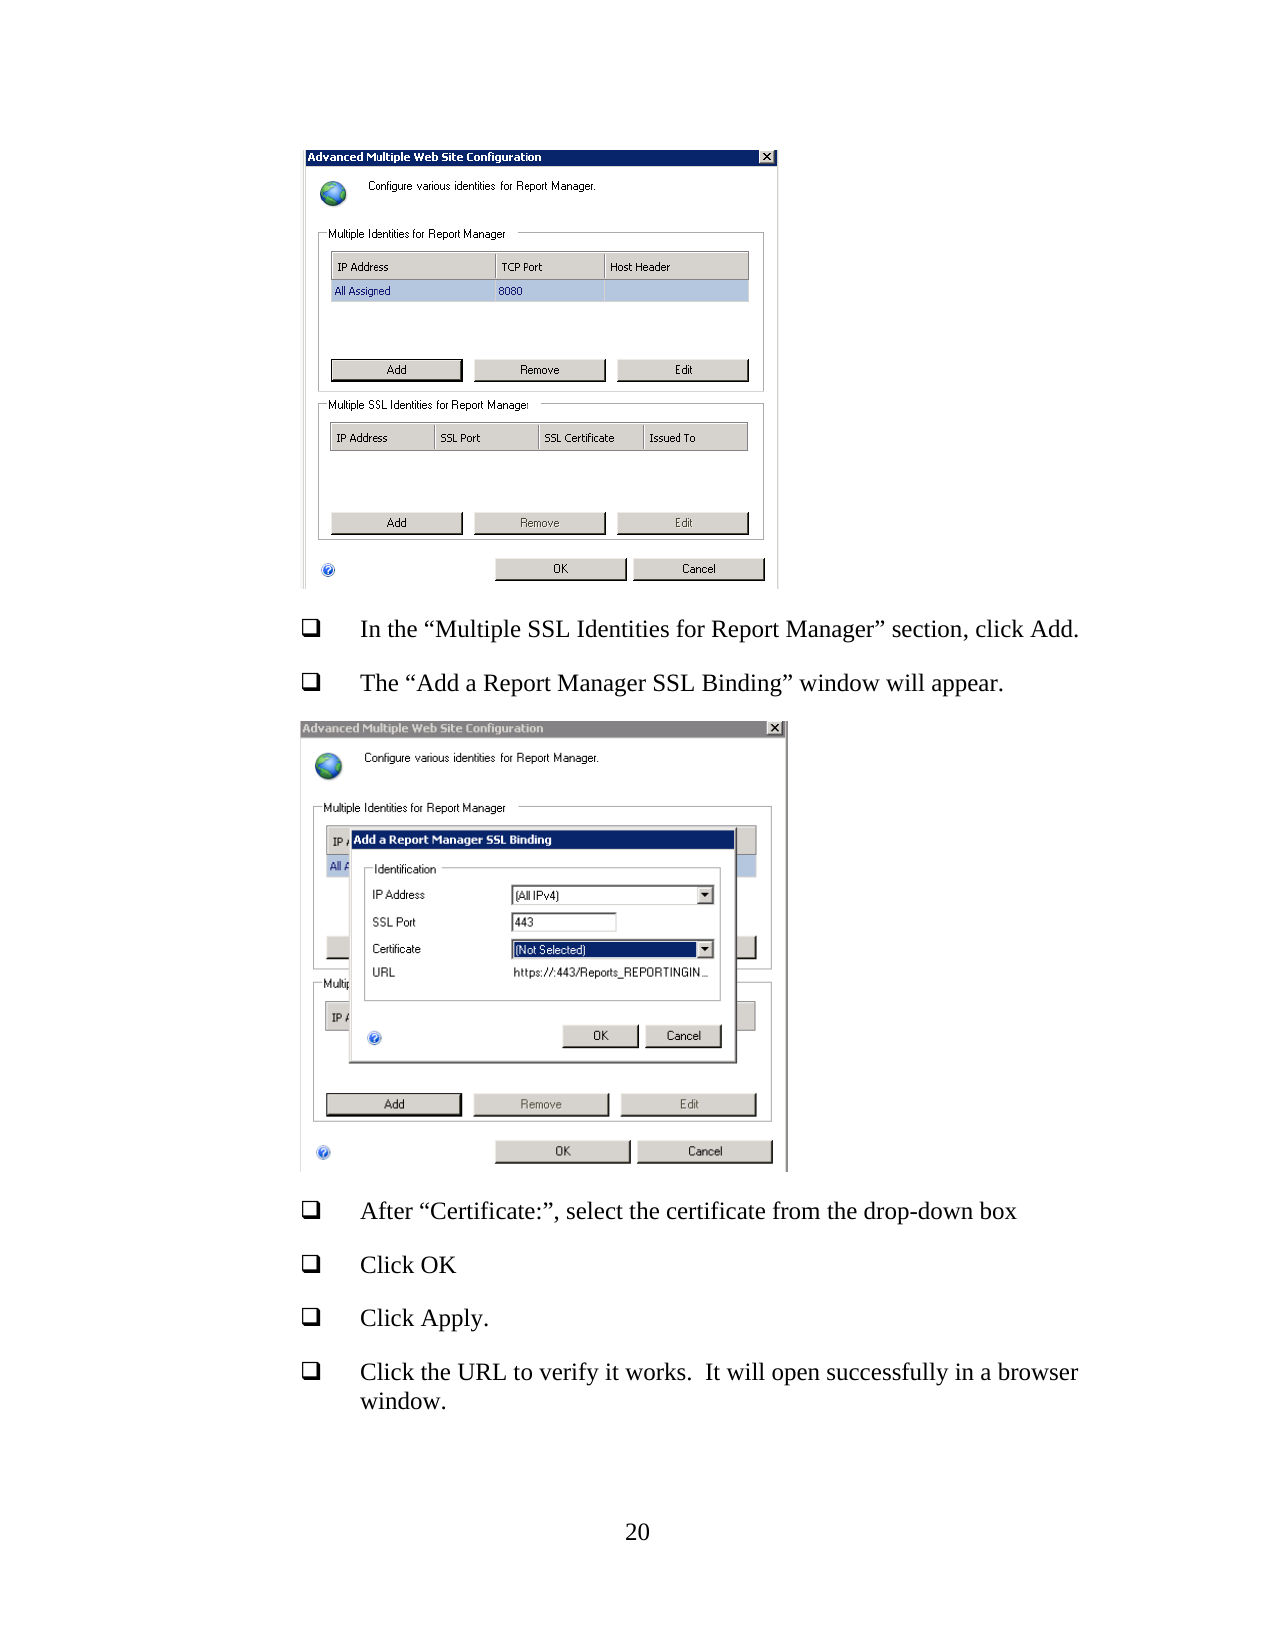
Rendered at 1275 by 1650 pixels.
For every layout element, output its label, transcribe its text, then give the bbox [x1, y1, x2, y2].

text In the “Multiple SSL Identities for Report Manager” section, click Add. [300, 614, 1125, 643]
text Click OK [300, 1250, 1125, 1278]
text The “Add a Report Manager SSL Binding” window will appear. [300, 668, 1125, 697]
text After “Certificate:”, select the certificate from the drop-down box [300, 1196, 1125, 1225]
text Click the URL to verify it works. It will open successfully in a browser window. [300, 1357, 1125, 1415]
picture [300, 721, 788, 1172]
text Click Apply. [300, 1303, 1125, 1332]
picture [300, 150, 779, 589]
